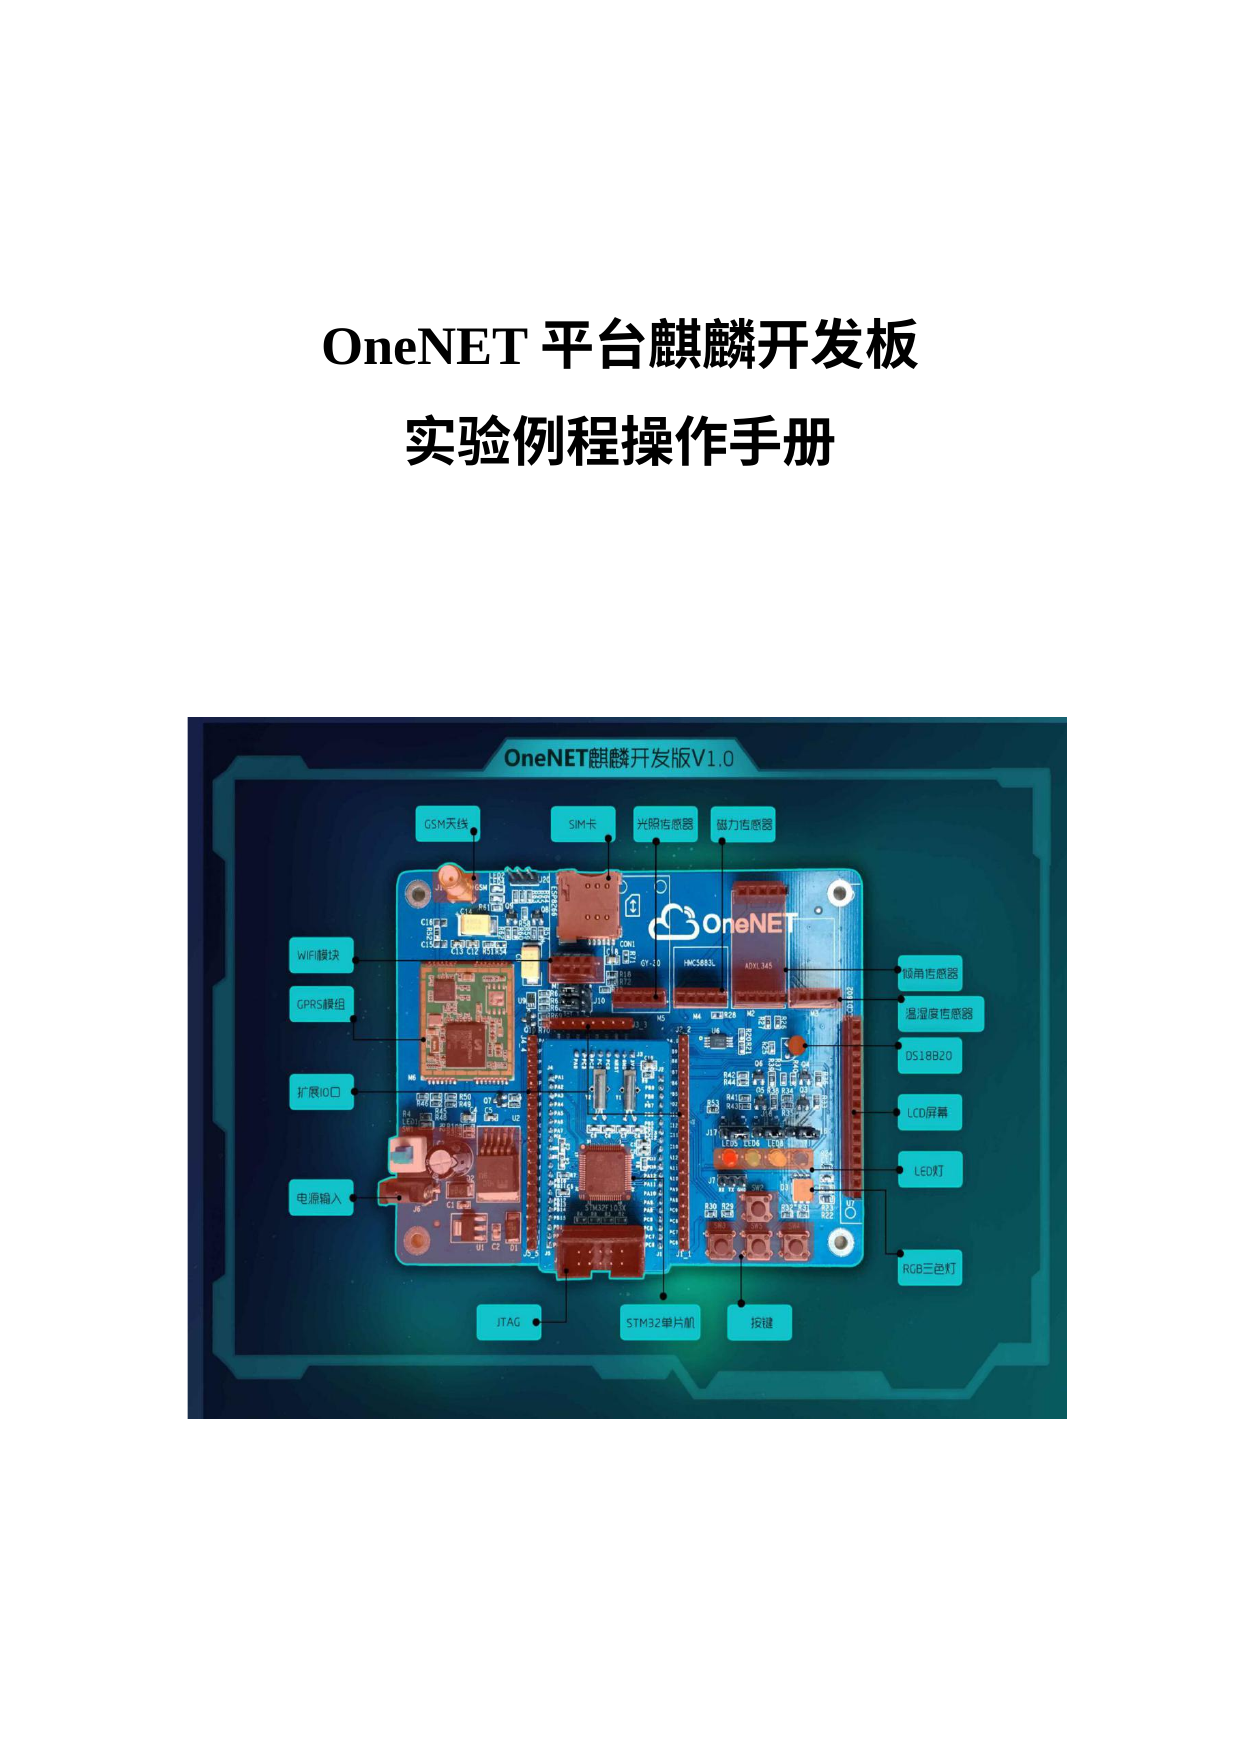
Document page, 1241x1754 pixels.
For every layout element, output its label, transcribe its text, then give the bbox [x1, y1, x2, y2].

text OneNET平台麒麟开发板 [187, 292, 1053, 389]
picture [187, 717, 1067, 1419]
text 实验例程操作手册 [187, 389, 1053, 487]
